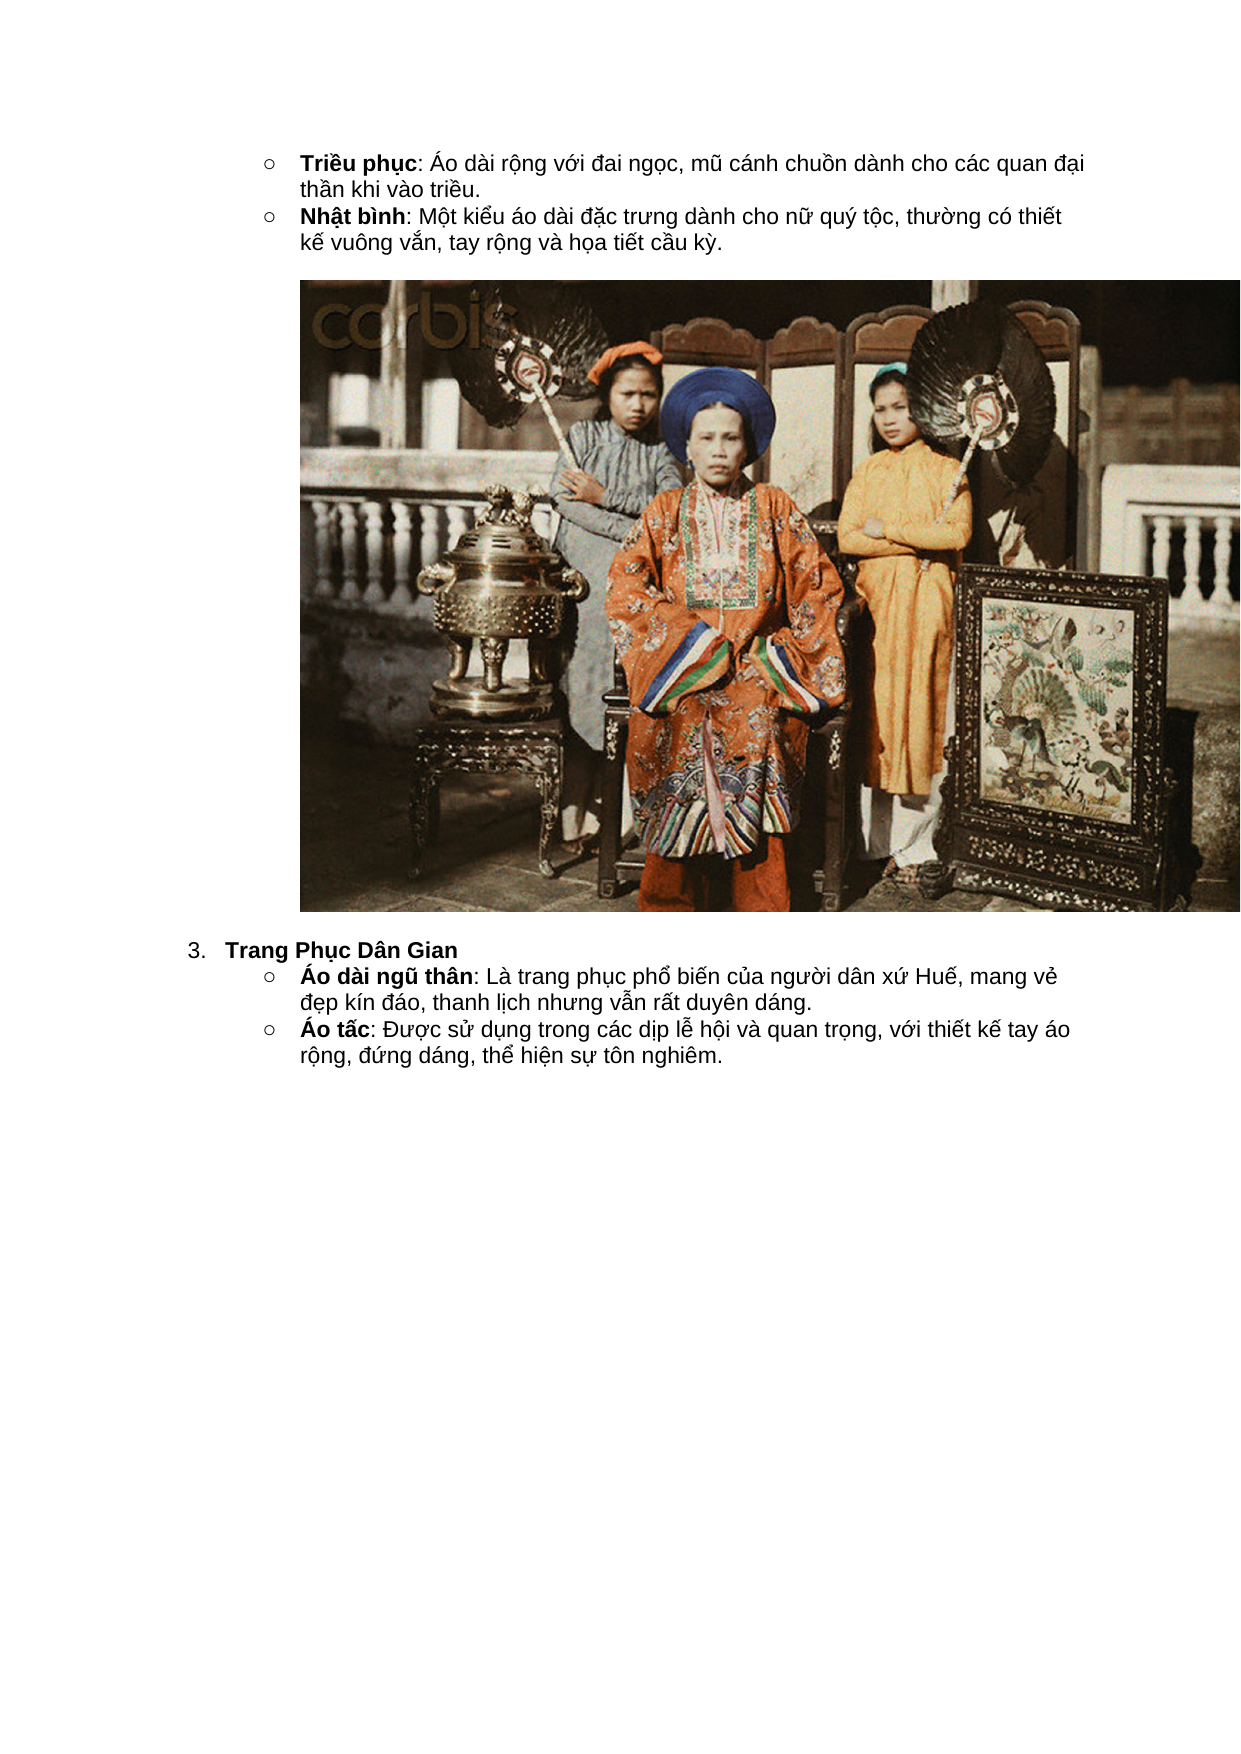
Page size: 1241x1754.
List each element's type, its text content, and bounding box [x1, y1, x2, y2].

list Nhật bình: Một kiểu áo dài đặc trưng dành cho nữ quý tộc, thường có thiết kế vuông vắn, tay rộng và họa tiết cầu kỳ. [262, 203, 1090, 255]
picture [300, 280, 1241, 912]
list Áo dài ngũ thân: Là trang phục phổ biến của người dân xứ Huế, mang vẻ đẹp kín đáo, thanh lịch nhưng vẫn rất duyên dáng. [262, 963, 1090, 1016]
list Áo tấc: Được sử dụng trong các dịp lễ hội và quan trọng, với thiết kế tay áo rộng, đứng dáng, thể hiện sự tôn nghiêm. [262, 1016, 1090, 1068]
list Triều phục: Áo dài rộng với đai ngọc, mũ cánh chuồn dành cho các quan đại thần khi vào triều. [262, 150, 1090, 203]
list Trang Phục Dân Gian [187, 937, 1090, 963]
